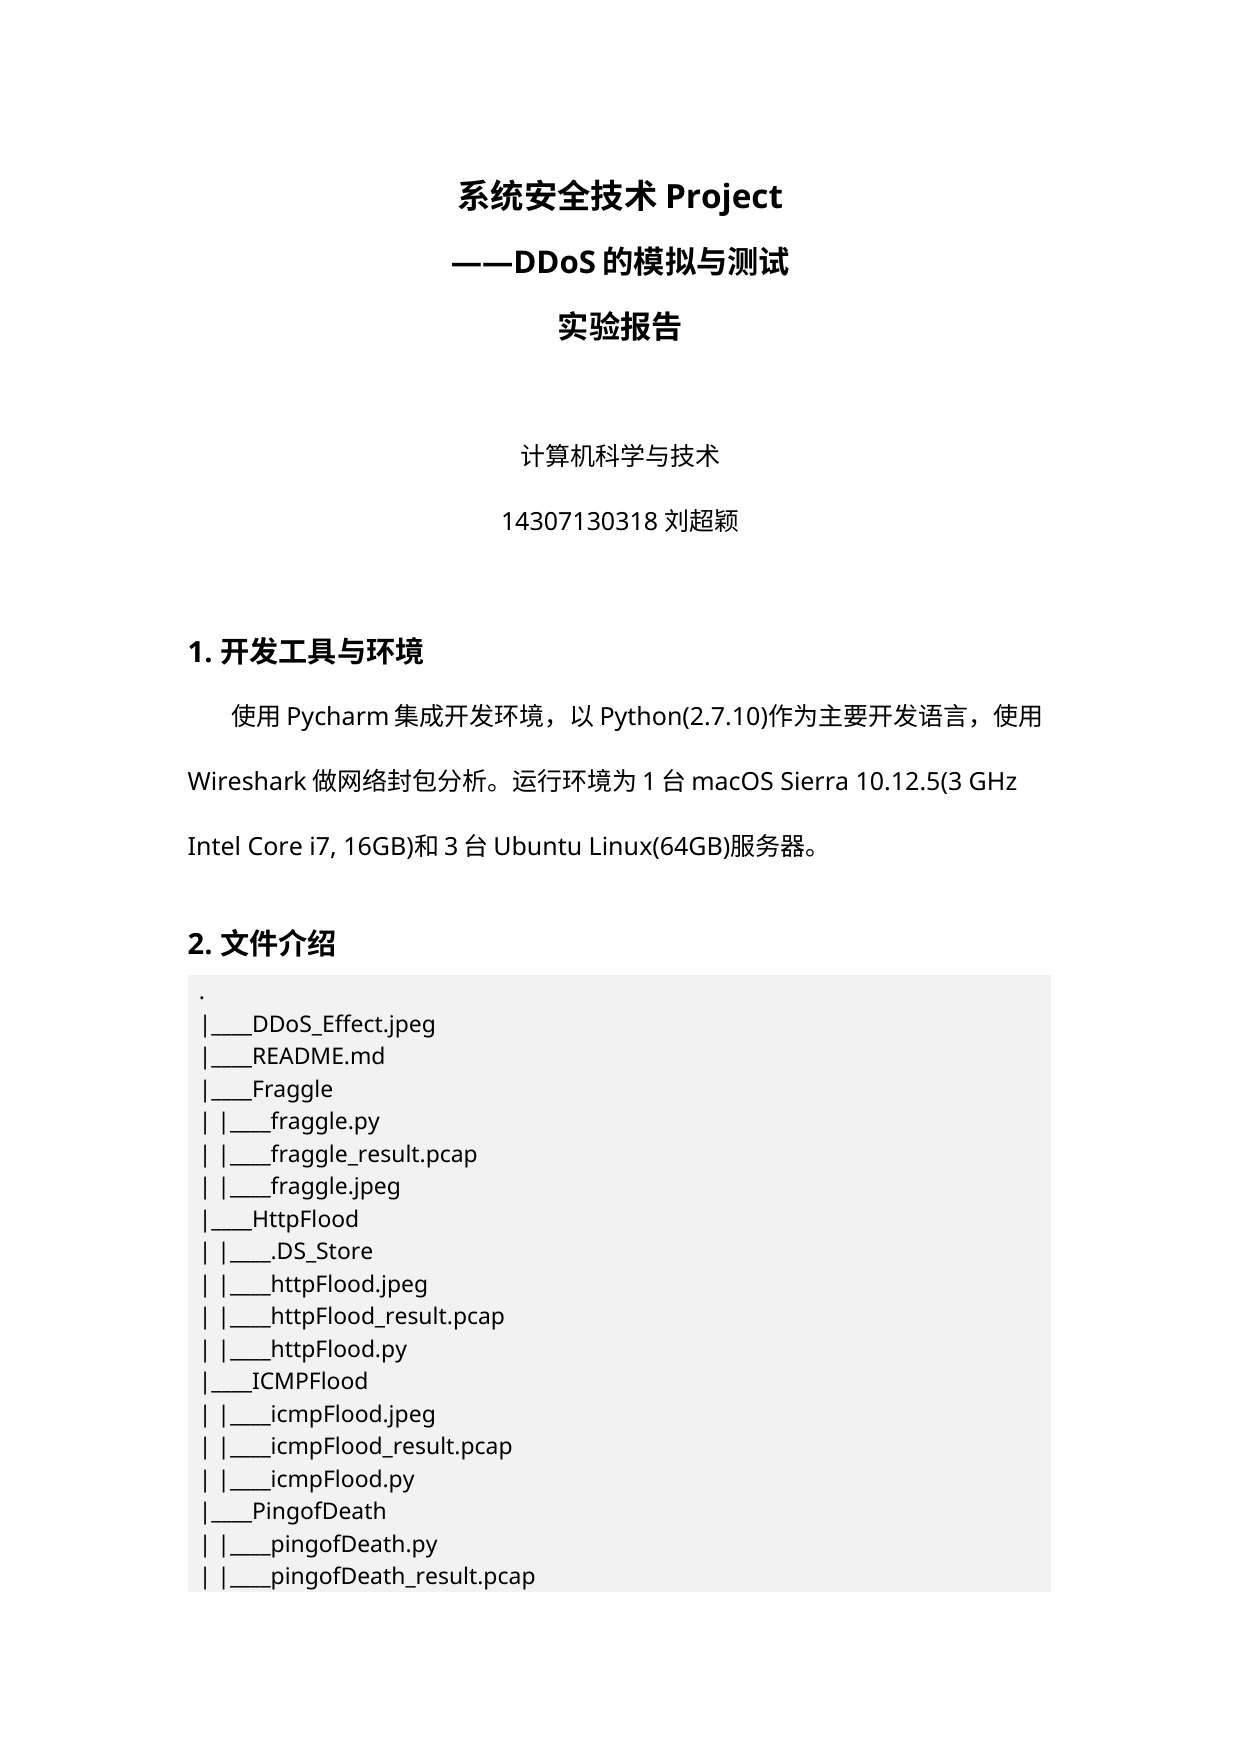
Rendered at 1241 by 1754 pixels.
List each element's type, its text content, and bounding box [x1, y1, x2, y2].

text 实验报告 [187, 292, 1053, 357]
text 计算机科学与技术 [187, 422, 1053, 487]
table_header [188, 975, 1051, 1592]
text ——DDoS的模拟与测试 [187, 227, 1053, 292]
text 2. 文件介绍 [187, 909, 1053, 974]
text 1. 开发工具与环境 [187, 617, 1053, 682]
text 使用Pycharm集成开发环境，以Python(2.7.10)作为主要开发语言，使用Wireshark做网络封包分析。运行环境为1台macOS Sierra 10.12.5(3 GHz Intel Core i7, 16GB)和3台Ubuntu Linux(64GB)服务器。 [187, 682, 1053, 877]
text 14307130318 刘超颖 [187, 487, 1053, 552]
text 系统安全技术 Project [187, 162, 1053, 227]
